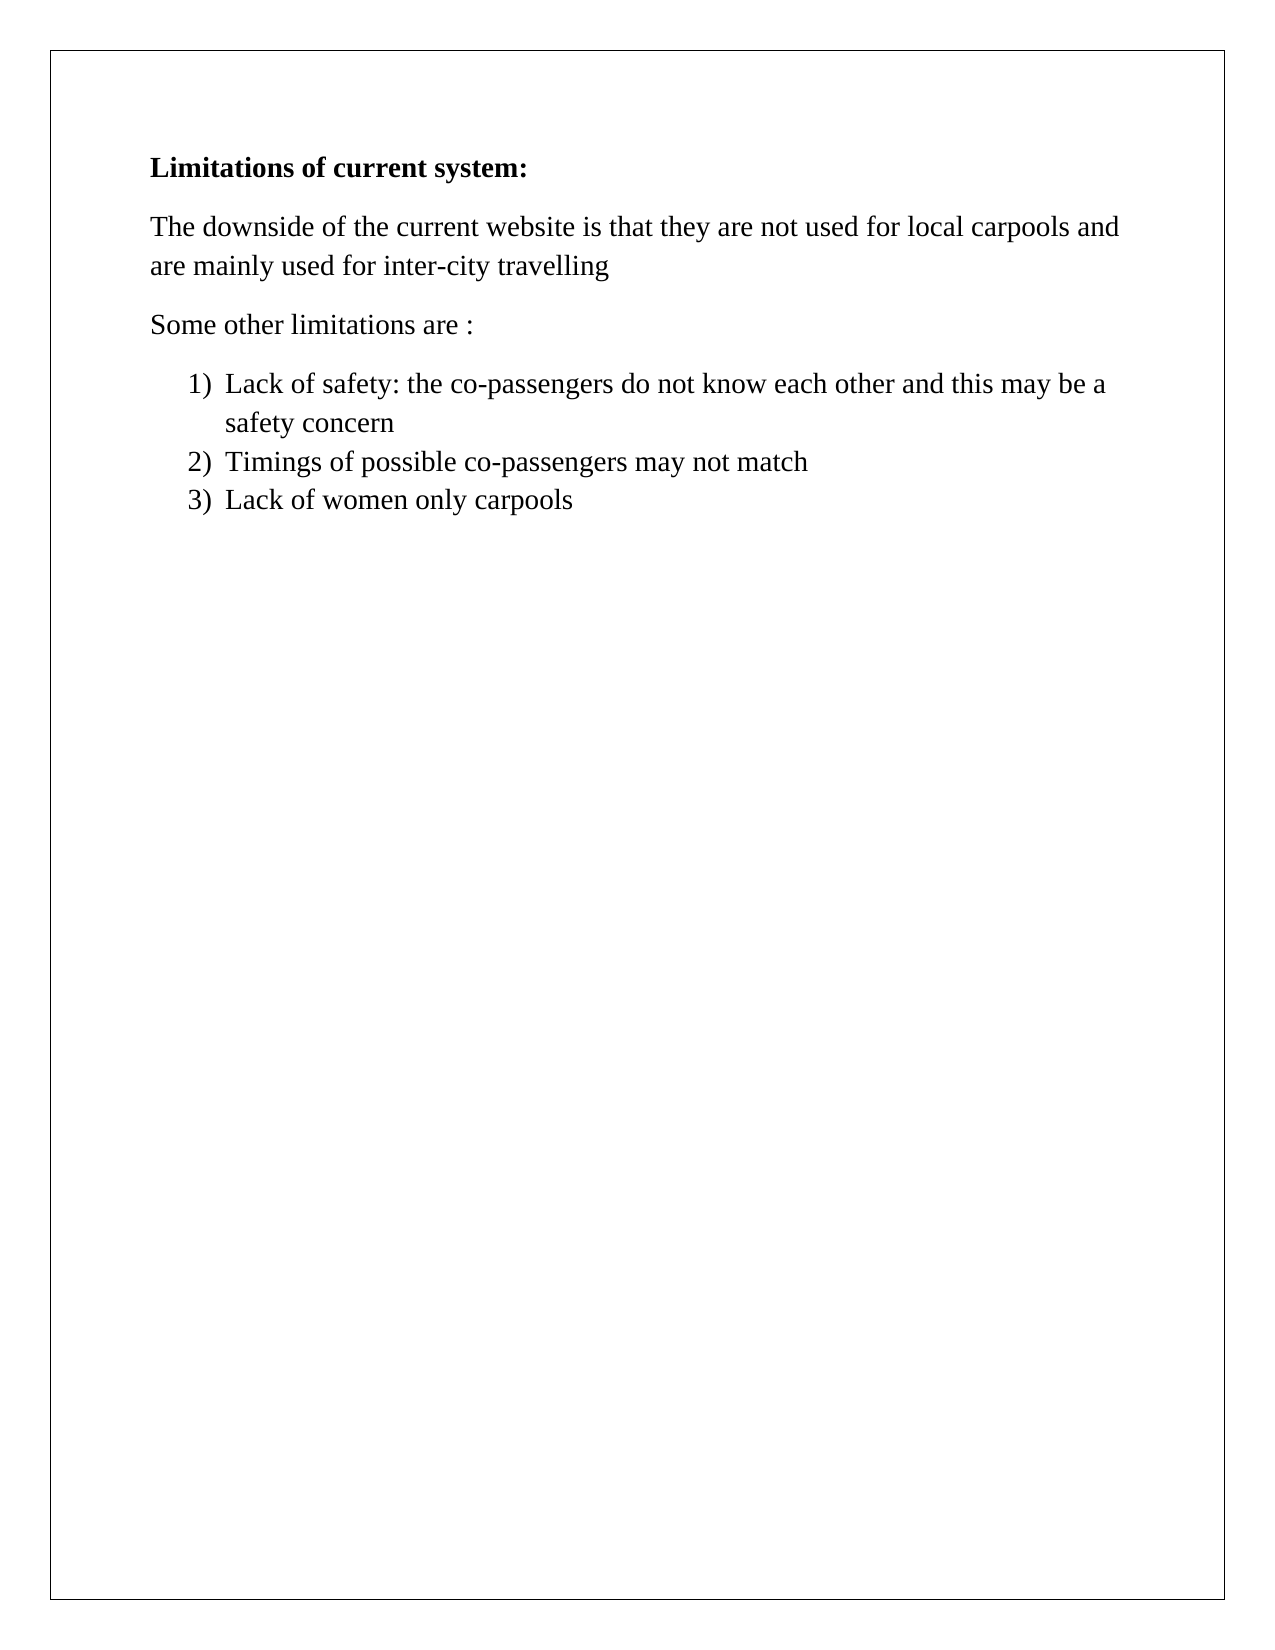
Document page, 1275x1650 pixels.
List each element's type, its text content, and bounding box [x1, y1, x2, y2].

text Limitations of current system: [150, 150, 1125, 183]
list Timings of possible co-passengers may not match [187, 444, 1125, 477]
list Lack of women only carpools [187, 482, 1125, 516]
text Some other limitations are : [150, 307, 1125, 341]
text The downside of the current website is that they are not used for local carpools and are mainly used for inter-city travelling [150, 209, 1125, 281]
list Lack of safety: the co-passengers do not know each other and this may be a safety concern [187, 367, 1125, 439]
